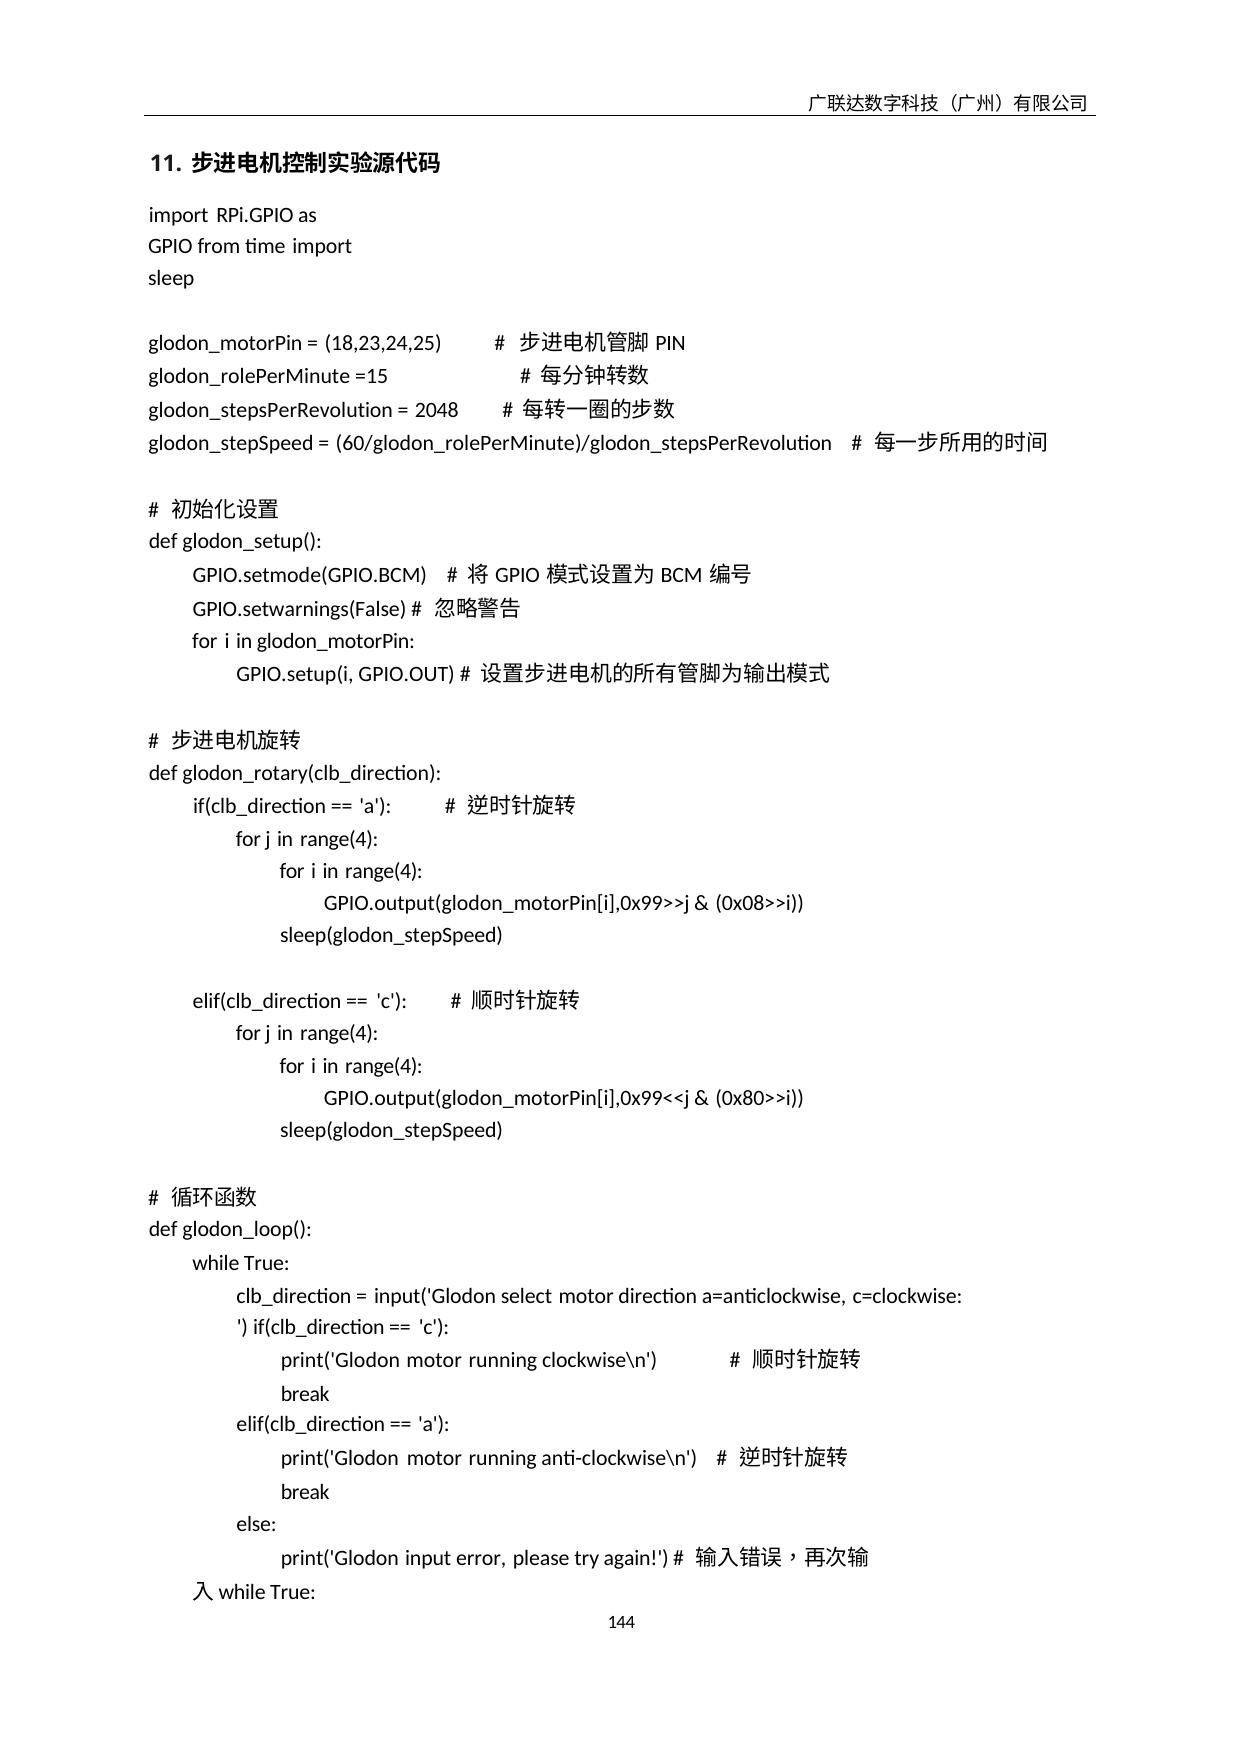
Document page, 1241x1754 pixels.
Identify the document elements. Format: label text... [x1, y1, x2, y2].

text elif(clb_direction == 'a'): [236, 1413, 1096, 1436]
text def glodon_loop(): [148, 1217, 1096, 1241]
text clb_direction = input('Glodon select motor direction a=anticlockwise, c=clockwise: ') if(clb_direction == 'c'): [236, 1282, 980, 1340]
text for j in range(4): [236, 1022, 1096, 1046]
text def glodon_rotary(clb_direction): [148, 761, 1096, 785]
text glodon_stepSpeed = (60/glodon_rolePerMinute)/glodon_stepsPerRevolution # 每一步所用的时间 [148, 428, 1096, 456]
text for j in range(4): [236, 827, 1096, 851]
text 11. 步进电机控制实验源代码 [149, 151, 1096, 176]
text glodon_motorPin = (18,23,24,25) # 步进电机管脚 PIN [148, 328, 1096, 356]
text for i in range(4): [279, 1054, 1096, 1078]
text break [281, 1478, 1096, 1506]
text glodon_stepsPerRevolution = 2048 # 每转一圈的步数 [148, 395, 1096, 423]
text for i in range(4): [279, 859, 1096, 883]
text GPIO.setwarnings(False) # 忽略警告 [192, 594, 1096, 622]
text sleep(glodon_stepSpeed) [280, 1119, 1096, 1142]
text while True: [192, 1249, 1096, 1277]
text print('Glodon input error, please try again!') # 输入错误，再次输入while True: [192, 1542, 891, 1606]
text print('Glodon motor running clockwise\n') # 顺时针旋转 [281, 1345, 1096, 1373]
text break [281, 1380, 1096, 1408]
text import RPi.GPIO as GPIO from time import sleep [148, 201, 366, 291]
text else: [236, 1511, 1096, 1539]
text GPIO.setmode(GPIO.BCM) # 将 GPIO 模式设置为 BCM 编号 [192, 560, 1096, 588]
text GPIO.setup(i, GPIO.OUT) # 设置步进电机的所有管脚为输出模式 [236, 659, 1096, 687]
text # 循环函数 [148, 1181, 1096, 1211]
text # 步进电机旋转 [148, 726, 1096, 755]
text sleep(glodon_stepSpeed) [280, 924, 1096, 947]
text for i in glodon_motorPin: [192, 629, 1096, 653]
text print('Glodon motor running anti-clockwise\n') # 逆时针旋转 [281, 1443, 1096, 1471]
text def glodon_setup(): [148, 530, 1096, 553]
text glodon_rolePerMinute =15 # 每分钟转数 [148, 361, 1096, 389]
text elif(clb_direction == 'c'): # 顺时针旋转 [192, 987, 1096, 1014]
text # 初始化设置 [148, 494, 1096, 524]
text GPIO.output(glodon_motorPin[i],0x99<<j & (0x80>>i)) [323, 1086, 1096, 1110]
text GPIO.output(glodon_motorPin[i],0x99>>j & (0x08>>i)) [323, 891, 1096, 915]
text if(clb_direction == 'a'): # 逆时针旋转 [193, 792, 1096, 819]
